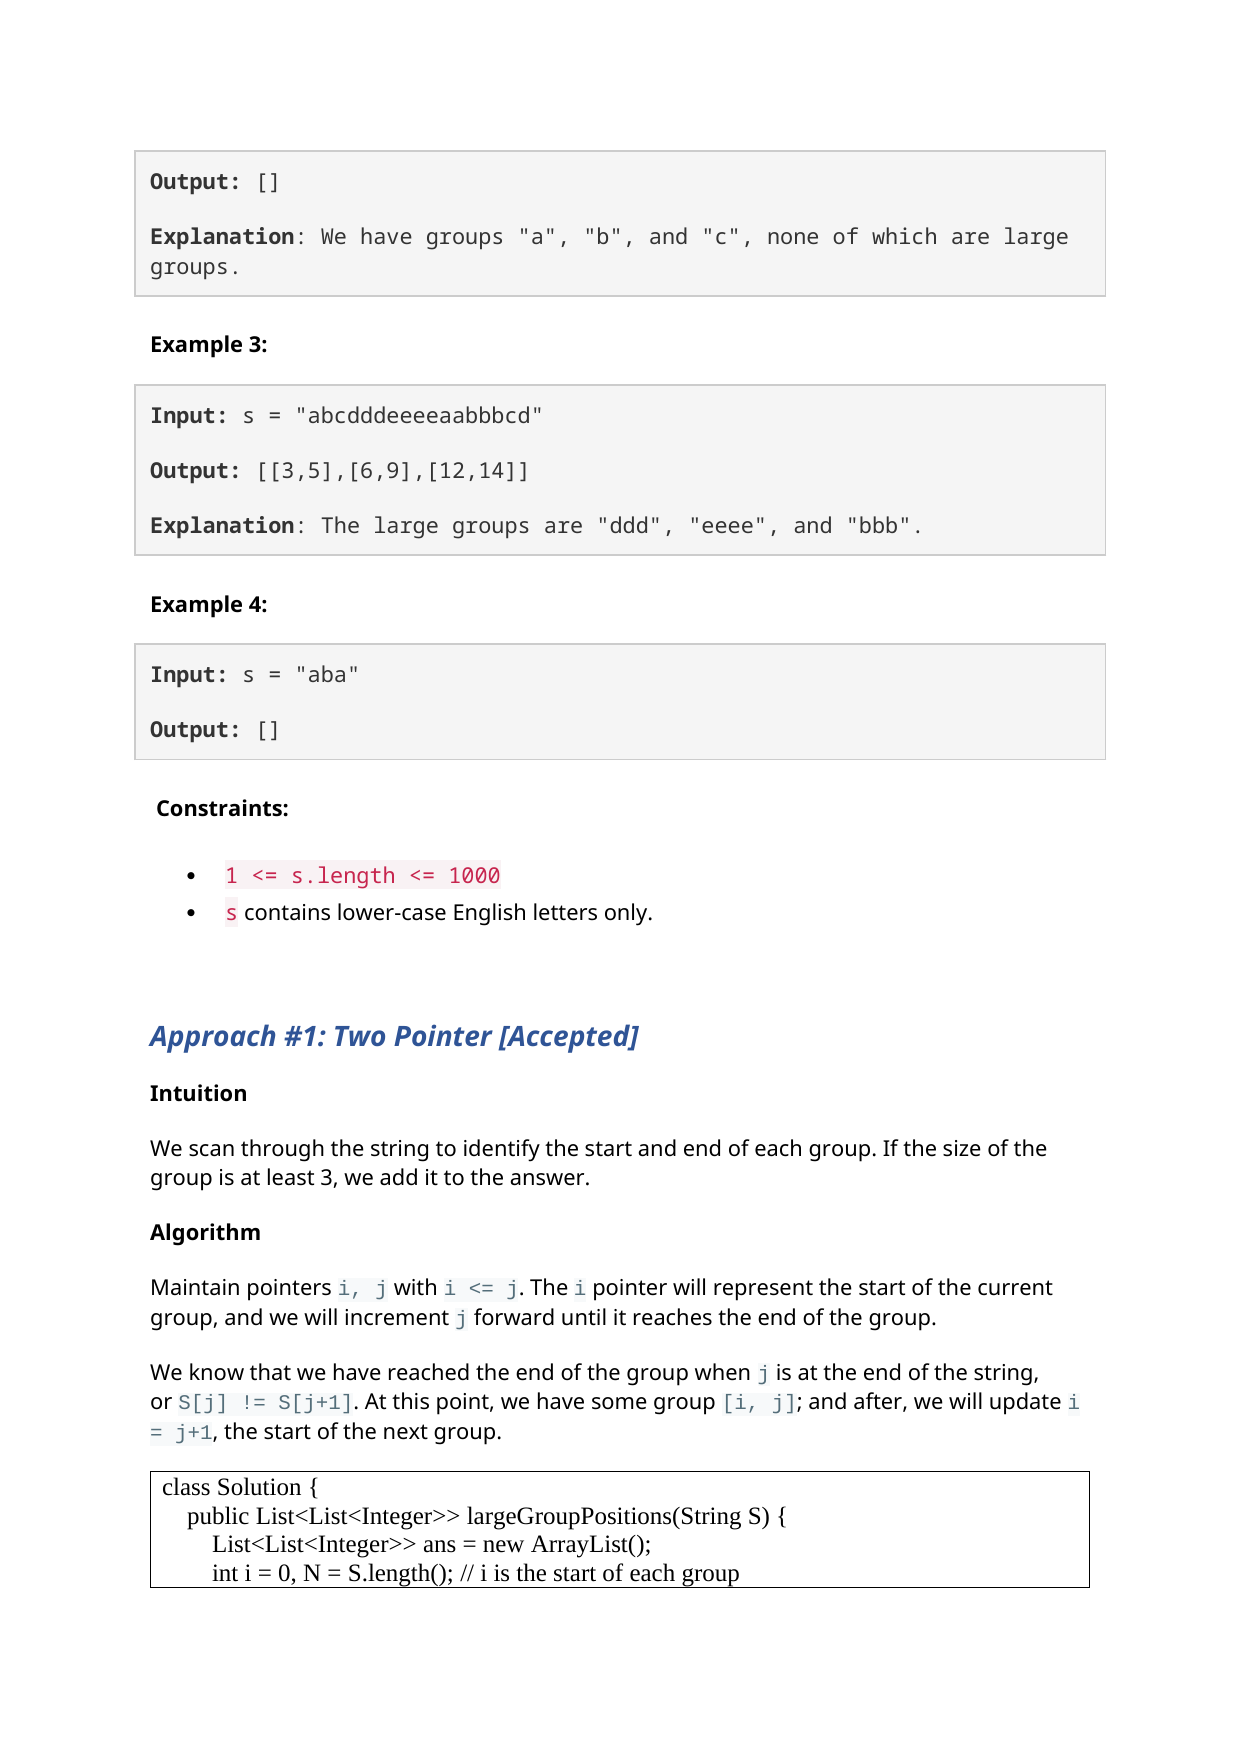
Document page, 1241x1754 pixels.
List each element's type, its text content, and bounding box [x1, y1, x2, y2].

text Constraints: [150, 785, 1090, 823]
text Output: [[3,5],[6,9],[12,14]] [136, 439, 1105, 485]
text Intuition [150, 1078, 1090, 1108]
text We know that we have reached the end of the group when j is at the end of the string, or S[j] != S[j+1]. At this point, we have some group [i, j]; and after, we will update i = j+1, the start of the next group. [150, 1357, 1090, 1446]
text Output: [] [136, 698, 1105, 759]
subtitle Approach #1: Two Pointer [Accepted] [150, 1016, 1090, 1054]
text Algorithm [150, 1217, 1090, 1247]
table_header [151, 1472, 1089, 1587]
text We scan through the string to identify the start and end of each group. If the size of the group is at least 3, we add it to the answer. [150, 1133, 1090, 1192]
text Input: s = "abcdddeeeeaabbbcd" [136, 386, 1105, 430]
text Example 3: [150, 322, 1090, 359]
text Example 4: [150, 581, 1090, 618]
list 1 <= s.length <= 1000 [187, 852, 1090, 889]
text Input: s = "aba" [136, 645, 1105, 689]
text Maintain pointers i, j with i <= j. The i pointer will represent the start of the current group, and we will increment j forward until it reaches the end of the group. [150, 1272, 1090, 1332]
text Explanation: We have groups "a", "b", and "c", none of which are large groups. [136, 205, 1105, 295]
text Output: [] [136, 152, 1105, 196]
text Explanation: The large groups are "ddd", "eeee", and "bbb". [136, 494, 1105, 554]
list s contains lower-case English letters only. [187, 889, 1090, 927]
